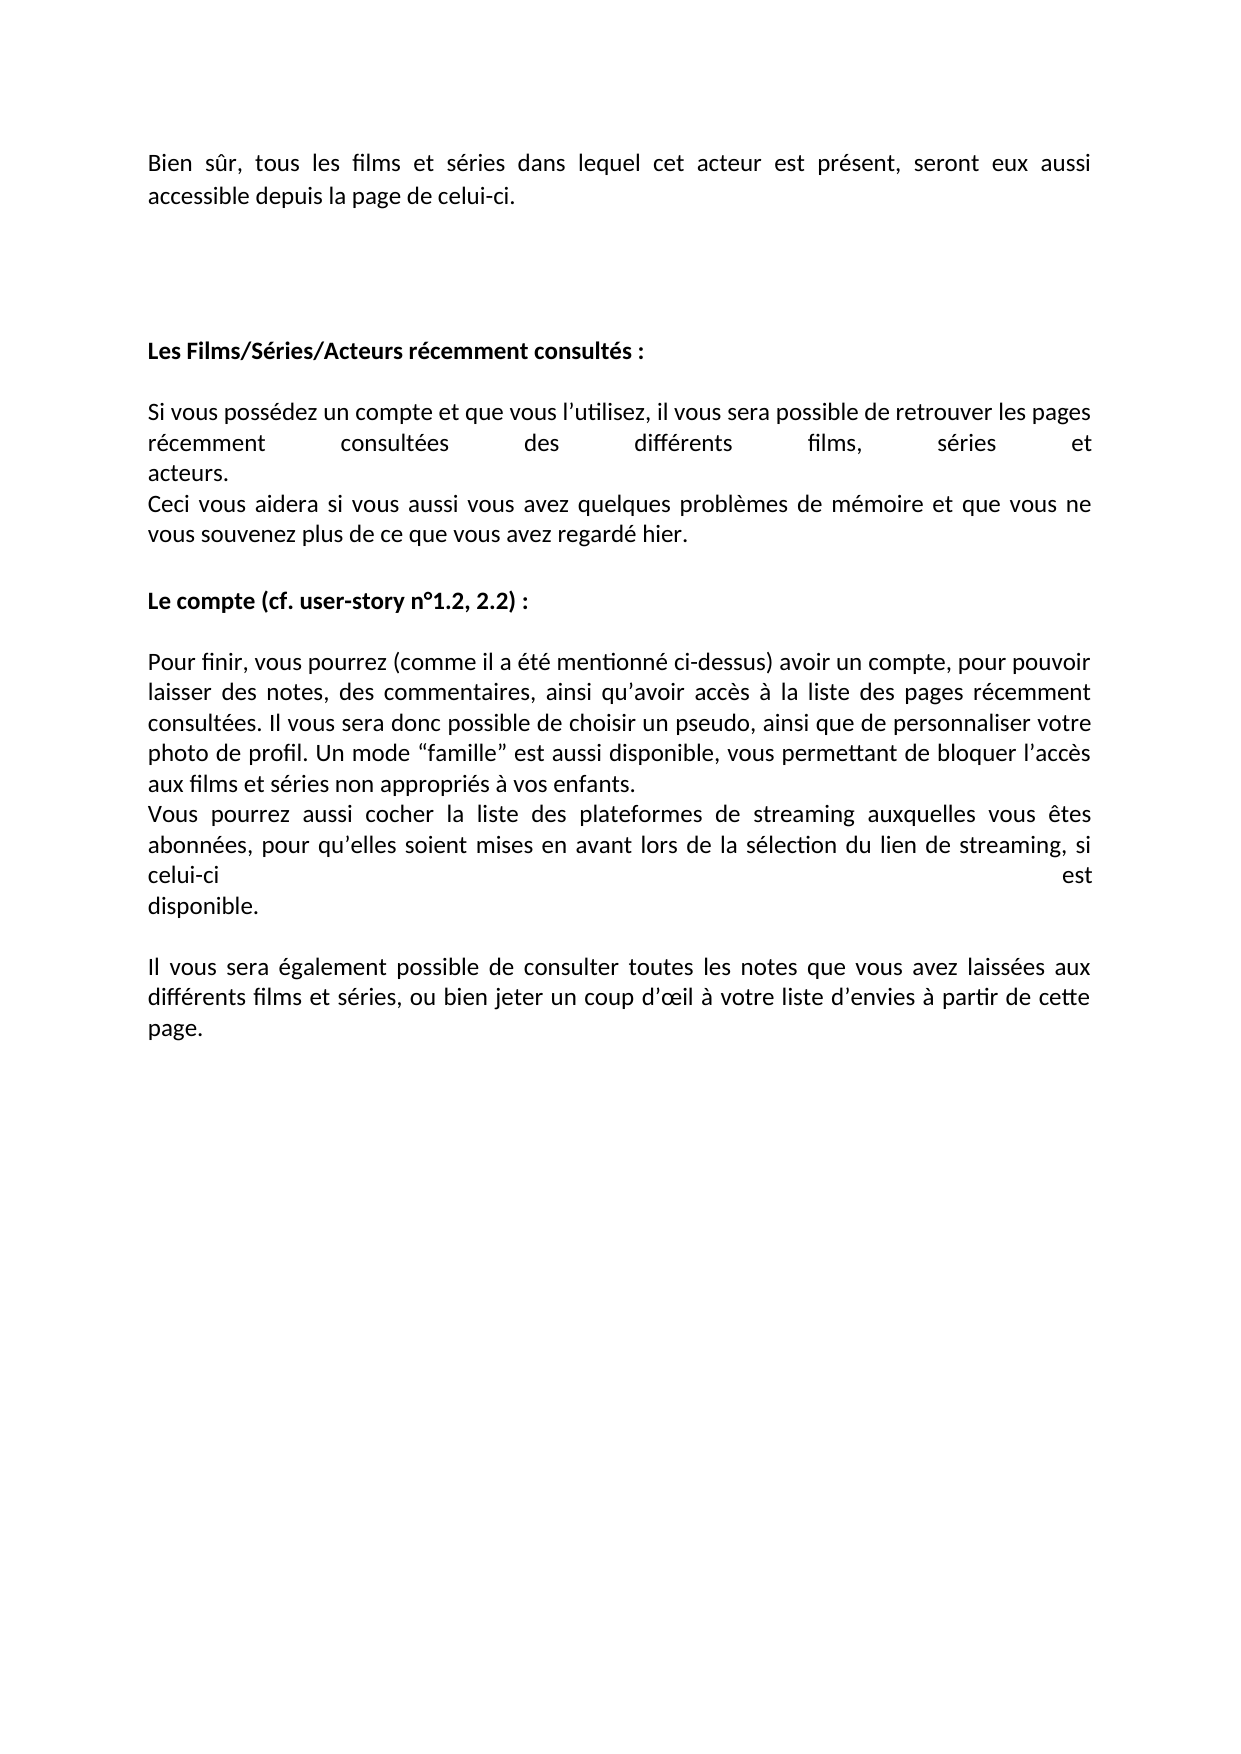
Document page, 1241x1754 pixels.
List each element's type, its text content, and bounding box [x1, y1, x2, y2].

text Les Films/Séries/Acteurs récemment consultés : [148, 336, 1093, 366]
text Le compte (cf. user-story n°1.2, 2.2) : [148, 585, 1093, 615]
text Pour finir, vous pourrez (comme il a été mentionné ci-dessus) avoir un compte, pour pouvoir laisser des notes, des commentaires, ainsi qu’avoir accès à la liste des pages récemment consultées. Il vous sera donc possible de choisir un pseudo, ainsi que de personnaliser votre photo de profil. Un mode “famille” est aussi disponible, vous permettant de bloquer l’accès aux films et séries non appropriés à vos enfants. Vous pourrez aussi cocher la liste des plateformes de streaming auxquelles vous êtes abonnées, pour qu’elles soient mises en avant lors de la sélection du lien de streaming, si celui-ci est disponible. [148, 646, 1093, 951]
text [148, 148, 1093, 211]
text Il vous sera également possible de consulter toutes les notes que vous avez laissées aux différents films et séries, ou bien jeter un coup d’œil à votre liste d’envies à partir de cette page. [148, 951, 1093, 1043]
text Si vous possédez un compte et que vous l’utilisez, il vous sera possible de retrouver les pages récemment consultées des différents films, séries et acteurs. Ceci vous aidera si vous aussi vous avez quelques problèmes de mémoire et que vous ne vous souvenez plus de ce que vous avez regardé hier. [148, 397, 1093, 549]
